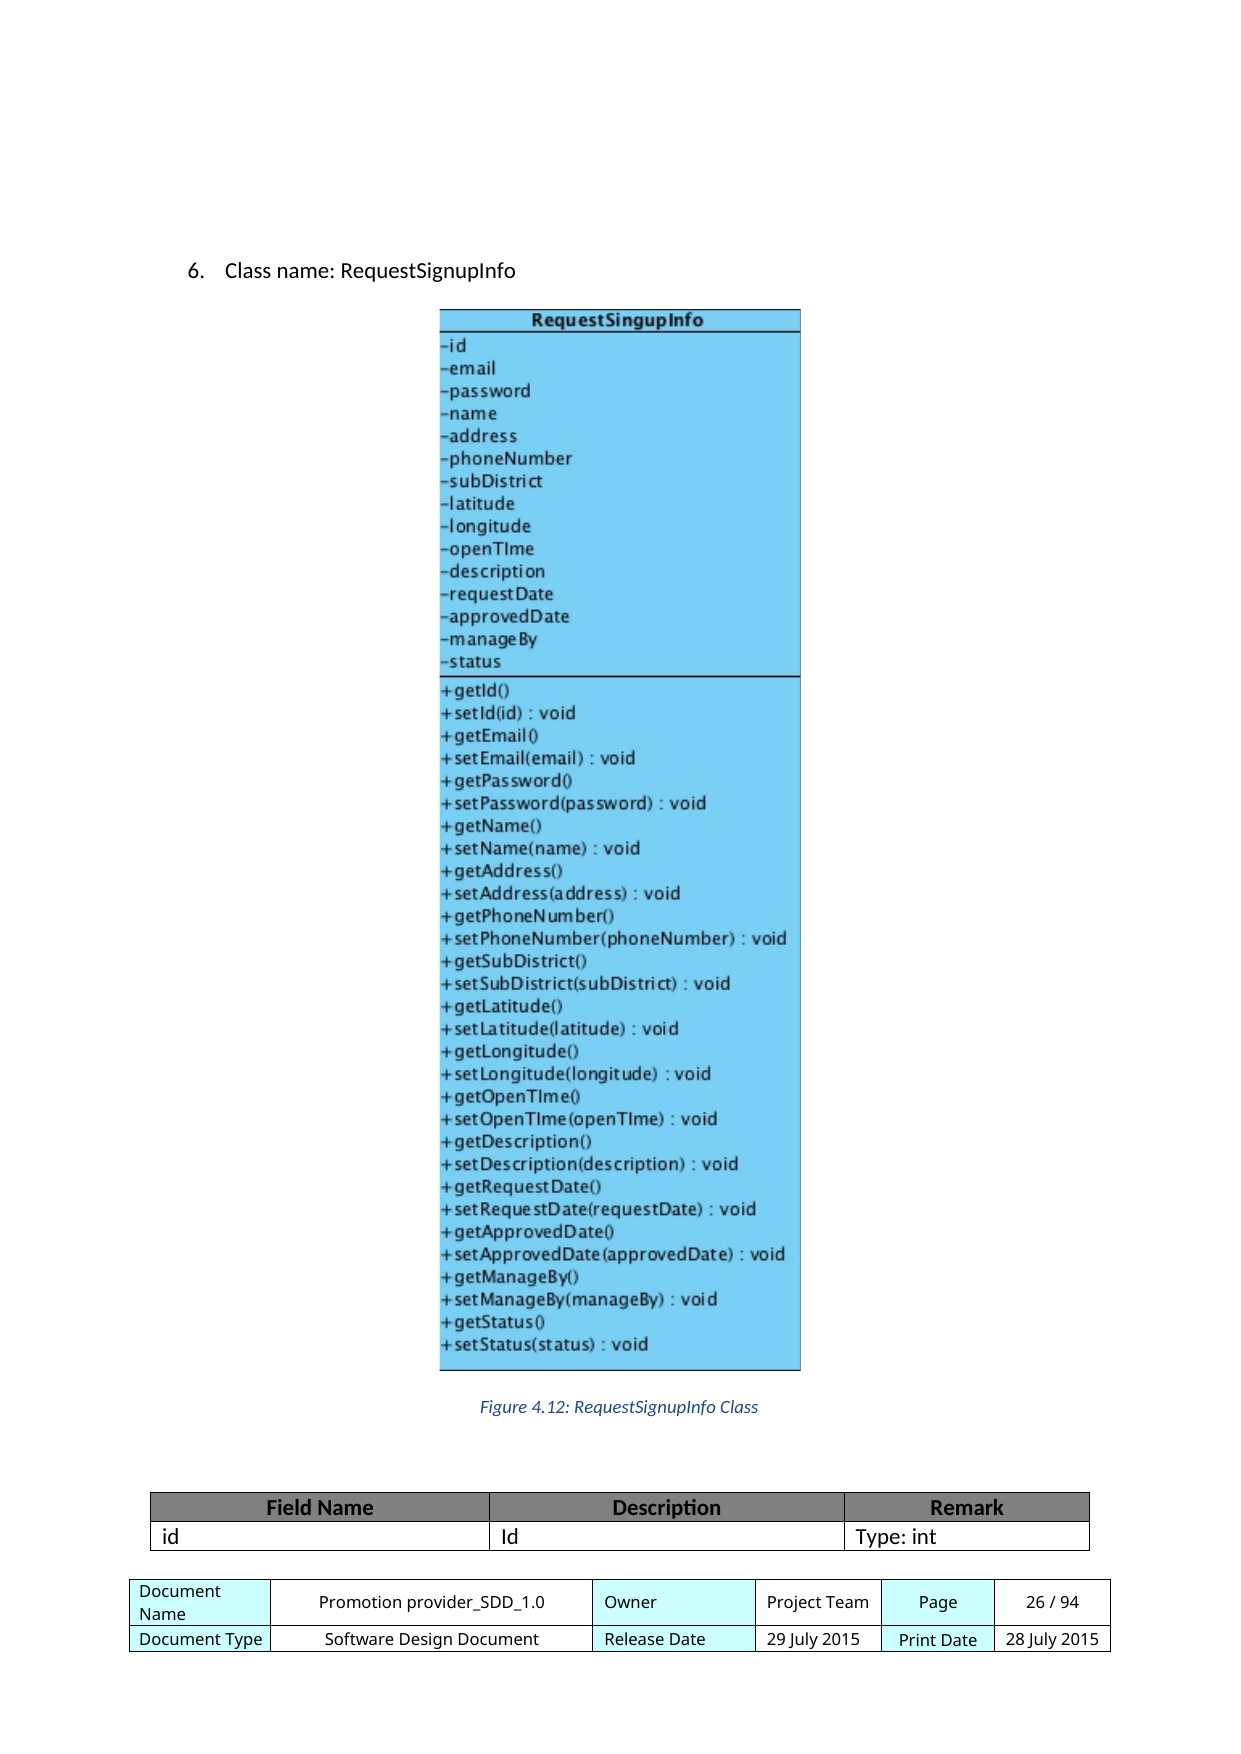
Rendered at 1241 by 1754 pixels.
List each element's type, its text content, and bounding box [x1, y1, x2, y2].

picture [439, 309, 801, 1371]
table_header Remark [845, 1493, 1089, 1521]
table_header Field Name [151, 1493, 489, 1521]
table_cell id [151, 1522, 489, 1550]
list Class name: RequestSignupInfo [187, 256, 1090, 284]
table_header Description [490, 1493, 844, 1521]
table_cell Type: int [845, 1522, 1089, 1550]
table_cell Id [490, 1522, 844, 1550]
